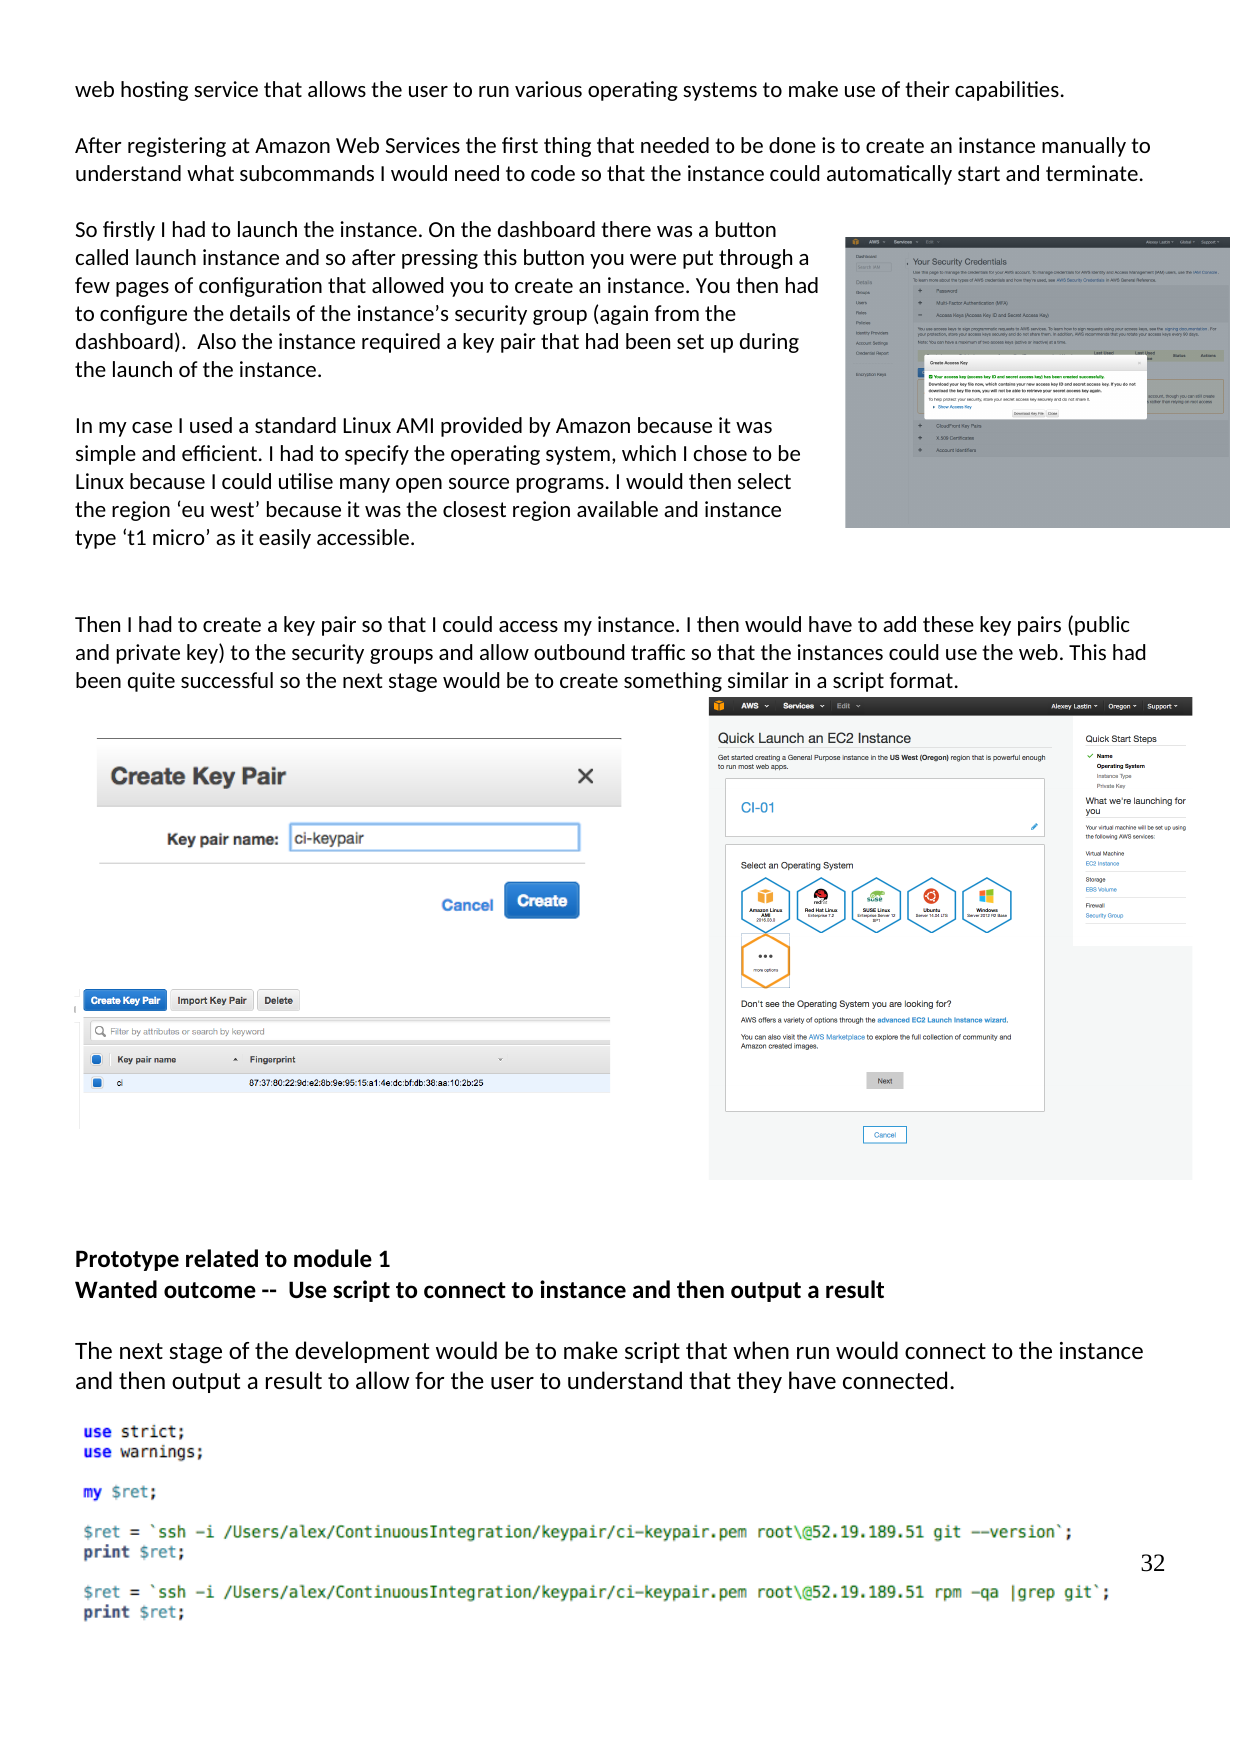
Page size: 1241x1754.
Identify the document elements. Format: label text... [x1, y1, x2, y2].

picture [96, 738, 622, 929]
text So firstly I had to launch the instance. On the dashboard there was a button called launch instance and so after pressing this button you were put through a few pages of configuration that allowed you to create an instance. You then had to configure the details of the instance’s security group (again from the dashboard). Also the instance required a key pair that had been set up during the launch of the instance. [75, 215, 1165, 383]
picture [845, 237, 1230, 528]
text After registering at Amazon Web Services the first thing that needed to be done is to create an instance manually to understand what subcommands I would need to code so that the instance could automatically start and terminate. [75, 131, 1165, 187]
picture [74, 983, 611, 1129]
picture [708, 697, 1193, 1180]
text The next stage of the development would be to make script that when run would connect to the instance and then output a result to allow for the user to understand that they have connected. [75, 1335, 1165, 1396]
text Then I had to create a key pair so that I could access my instance. I then would have to add these key pairs (public and private key) to the security groups and allow outbound traffic so that the instances could use the web. This had been quite successful so the next stage would be to create something similar in a script format. [75, 610, 1165, 694]
text Prototype related to module 1 [75, 1243, 1136, 1274]
picture [75, 1416, 1130, 1658]
text In my case I used a standard Linux AMI provided by Amazon because it was simple and efficient. I had to specify the operating system, which I chose to be Linux because I could utilise many open source programs. I would then select the region ‘eu west’ because it was the closest region available and instance type ‘t1 micro’ as it easily accessible. [75, 411, 1165, 551]
text Wanted outcome -- Use script to connect to instance and then output a result [75, 1274, 1136, 1304]
